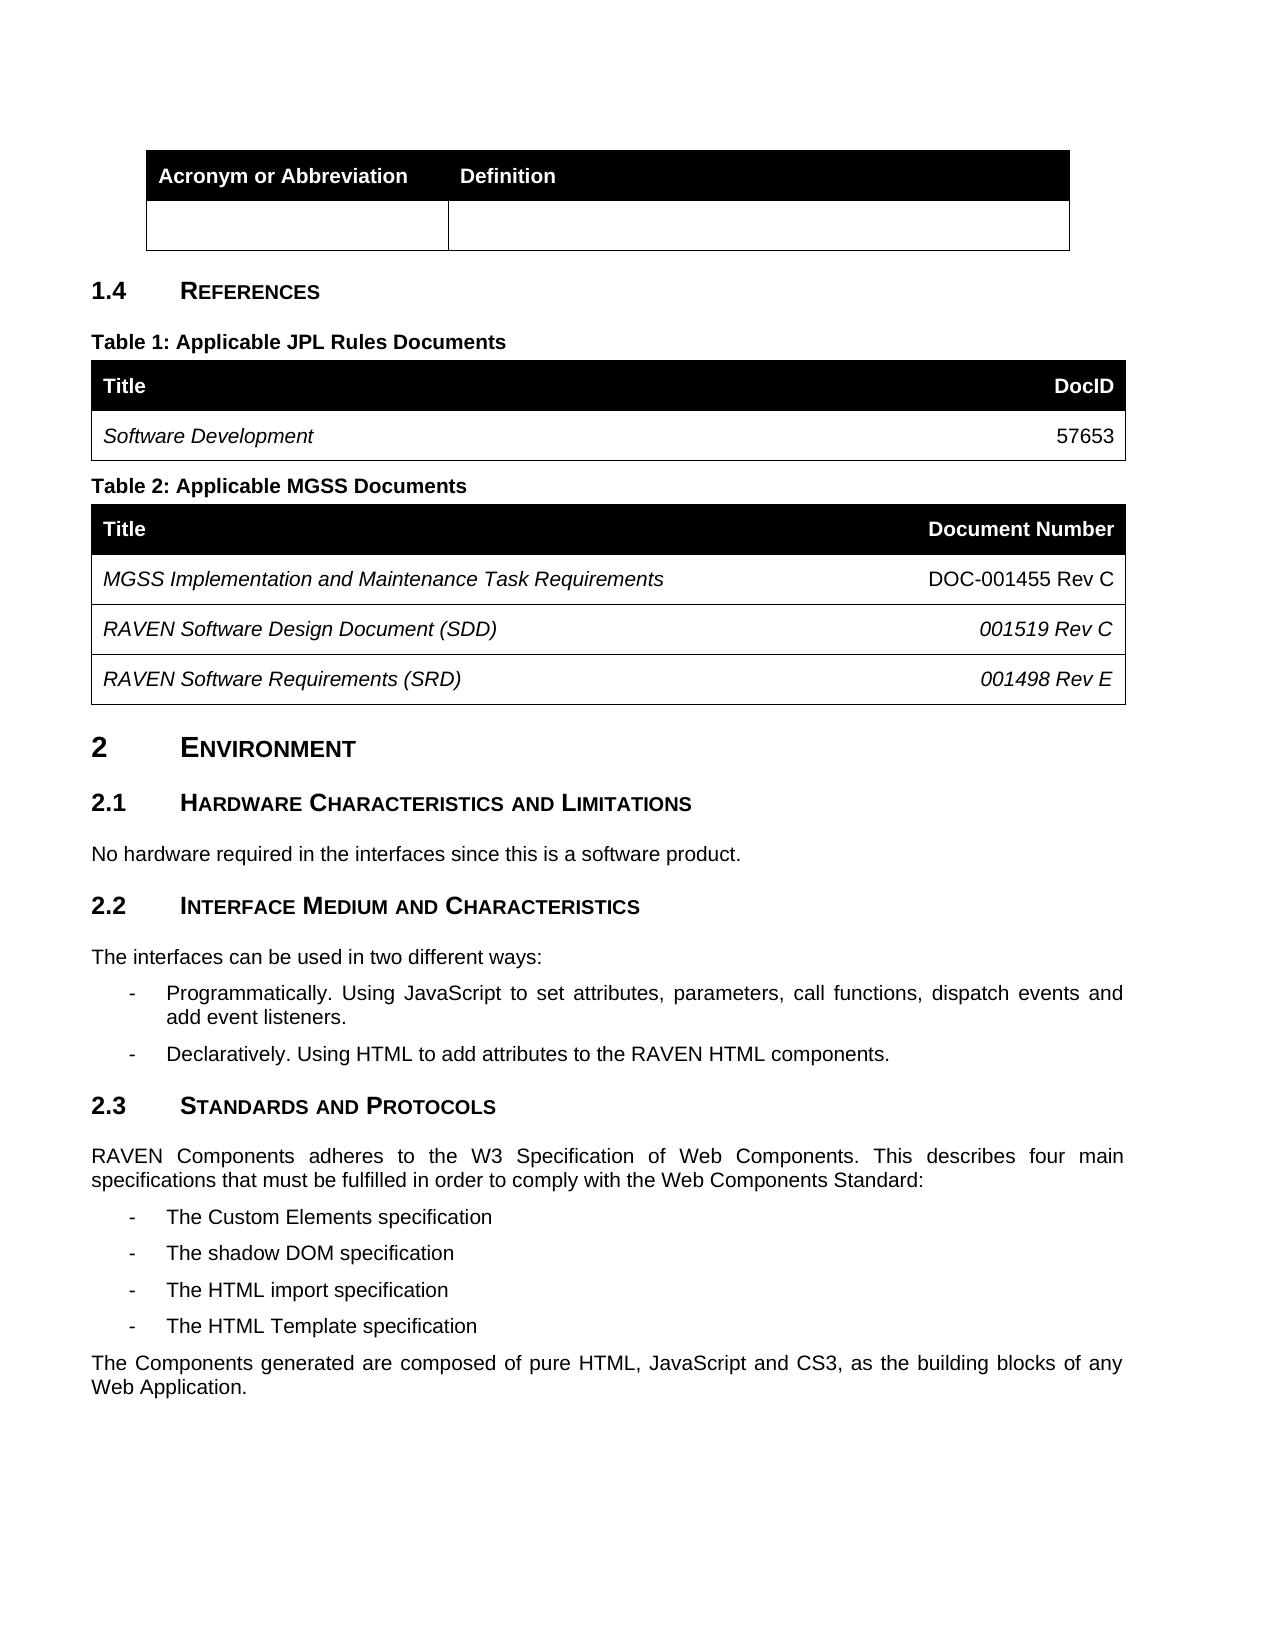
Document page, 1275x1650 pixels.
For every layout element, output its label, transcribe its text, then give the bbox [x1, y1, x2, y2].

table_cell XMLTOL [147, 201, 448, 250]
table_header Title [92, 361, 899, 410]
table_cell RAVEN Software Requirements (SRD) [92, 655, 899, 704]
text The Components generated are composed of pure HTML, JavaScript and CS3, as the building blocks of any Web Application. [91, 1351, 1125, 1398]
text No hardware required in the interfaces since this is a software product. [91, 842, 1125, 866]
table_header Definition [449, 151, 1069, 200]
table_cell 001498 Rev E [899, 655, 1125, 704]
table_header Title [92, 505, 899, 554]
list The HTML import specification [129, 1278, 1125, 1302]
text The interfaces can be used in two different ways: [91, 945, 1125, 969]
subtitle Environment [91, 730, 1125, 763]
subtitle Standards and Protocols [91, 1091, 1125, 1119]
text Table 2: Applicable MGSS Documents [91, 473, 1125, 497]
table_header Acronym or Abbreviation [147, 151, 448, 200]
table_cell RAVEN Software Design Document (SDD) [92, 605, 899, 654]
subtitle Hardware Characteristics and Limitations [91, 788, 1125, 817]
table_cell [449, 201, 1069, 250]
list The Custom Elements specification [129, 1205, 1125, 1229]
list The HTML Template specification [129, 1314, 1125, 1338]
list Declaratively. Using HTML to add attributes to the RAVEN HTML components. [129, 1042, 1125, 1066]
table_cell MGSS Implementation and Maintenance Task Requirements [92, 555, 899, 604]
text RAVEN Components adheres to the W3 Specification of Web Components. This describes four main specifications that must be fulfilled in order to comply with the Web Components Standard: [91, 1144, 1125, 1192]
subtitle Interface Medium and Characteristics [91, 891, 1125, 920]
subtitle References [91, 276, 1125, 305]
table_cell Software Development [92, 411, 899, 460]
table_cell 001519 Rev C [899, 605, 1125, 654]
list The shadow DOM specification [129, 1241, 1125, 1265]
table_cell 57653 [899, 411, 1125, 460]
table_header Document Number [900, 505, 1125, 554]
table_cell DOC-001455 Rev C [899, 555, 1125, 604]
list Programmatically. Using JavaScript to set attributes, parameters, call functions, dispatch events and add event listeners. [129, 981, 1125, 1029]
table_header DocID [900, 361, 1125, 410]
text Table 1: Applicable JPL Rules Documents [91, 330, 1125, 354]
